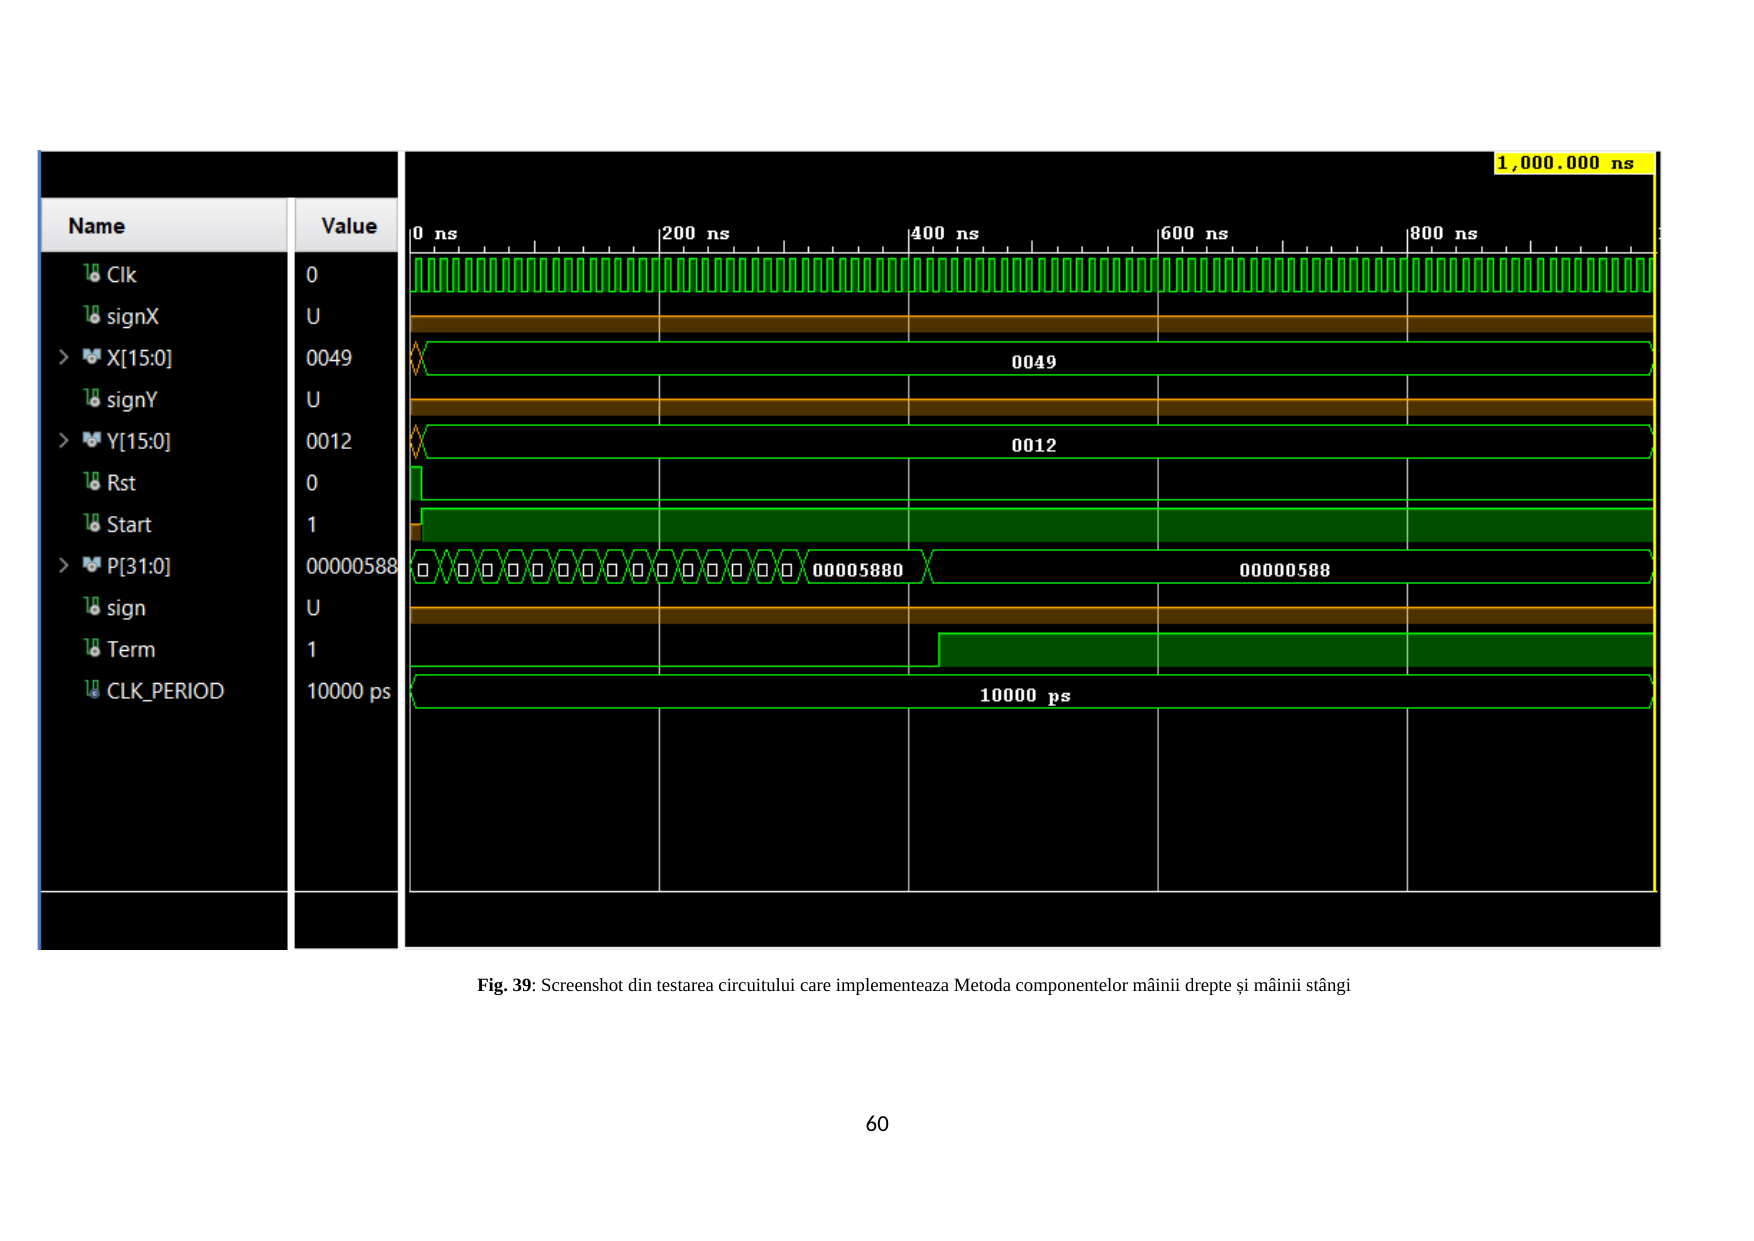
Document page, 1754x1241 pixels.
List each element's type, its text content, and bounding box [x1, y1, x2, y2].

text Fig. 39: Screenshot din testarea circuitului care implementeaza Metoda componentelor mâinii drepte și mâinii stângi [150, 974, 1604, 996]
picture [37, 150, 1662, 950]
